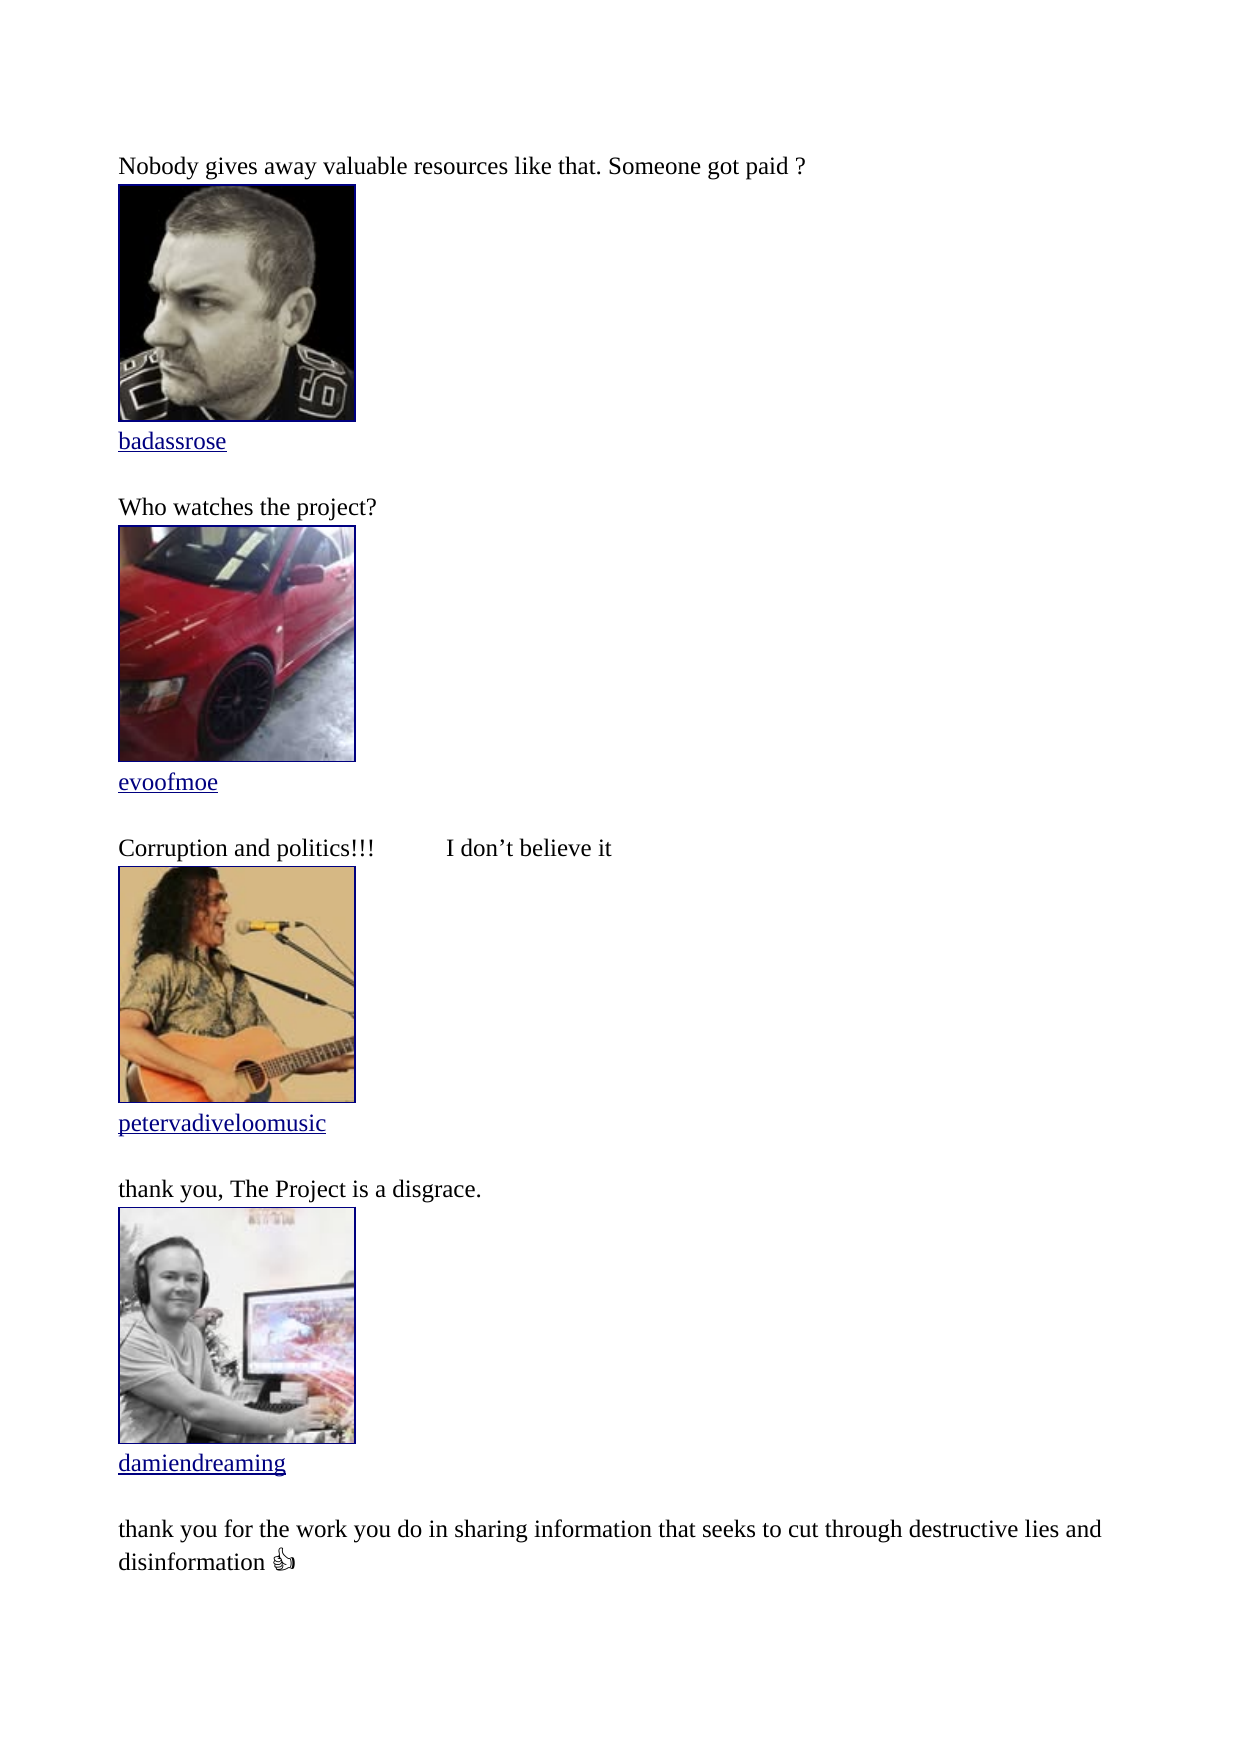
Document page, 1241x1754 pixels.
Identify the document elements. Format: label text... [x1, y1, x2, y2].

picture [120, 186, 354, 420]
text Nobody gives away valuable resources like that. Someone got paid ? [118, 151, 1122, 180]
text Corruption and politics!!! 😱😱😱 I don’t believe it 🙄 [118, 833, 1122, 862]
text badassrose [118, 426, 1122, 455]
text evoofmoe [118, 767, 1122, 796]
text thank you, The Project is a disgrace. [118, 1174, 1122, 1202]
picture [120, 867, 354, 1102]
picture [120, 1208, 354, 1443]
picture [120, 527, 354, 761]
text thank you for the work you do in sharing information that seeks to cut through destructive lies and disinformation 👍 [118, 1514, 1122, 1576]
text petervadiveloomusic [118, 1108, 1122, 1136]
text damiendreaming [118, 1448, 1122, 1477]
text Who watches the project? [118, 492, 1122, 521]
